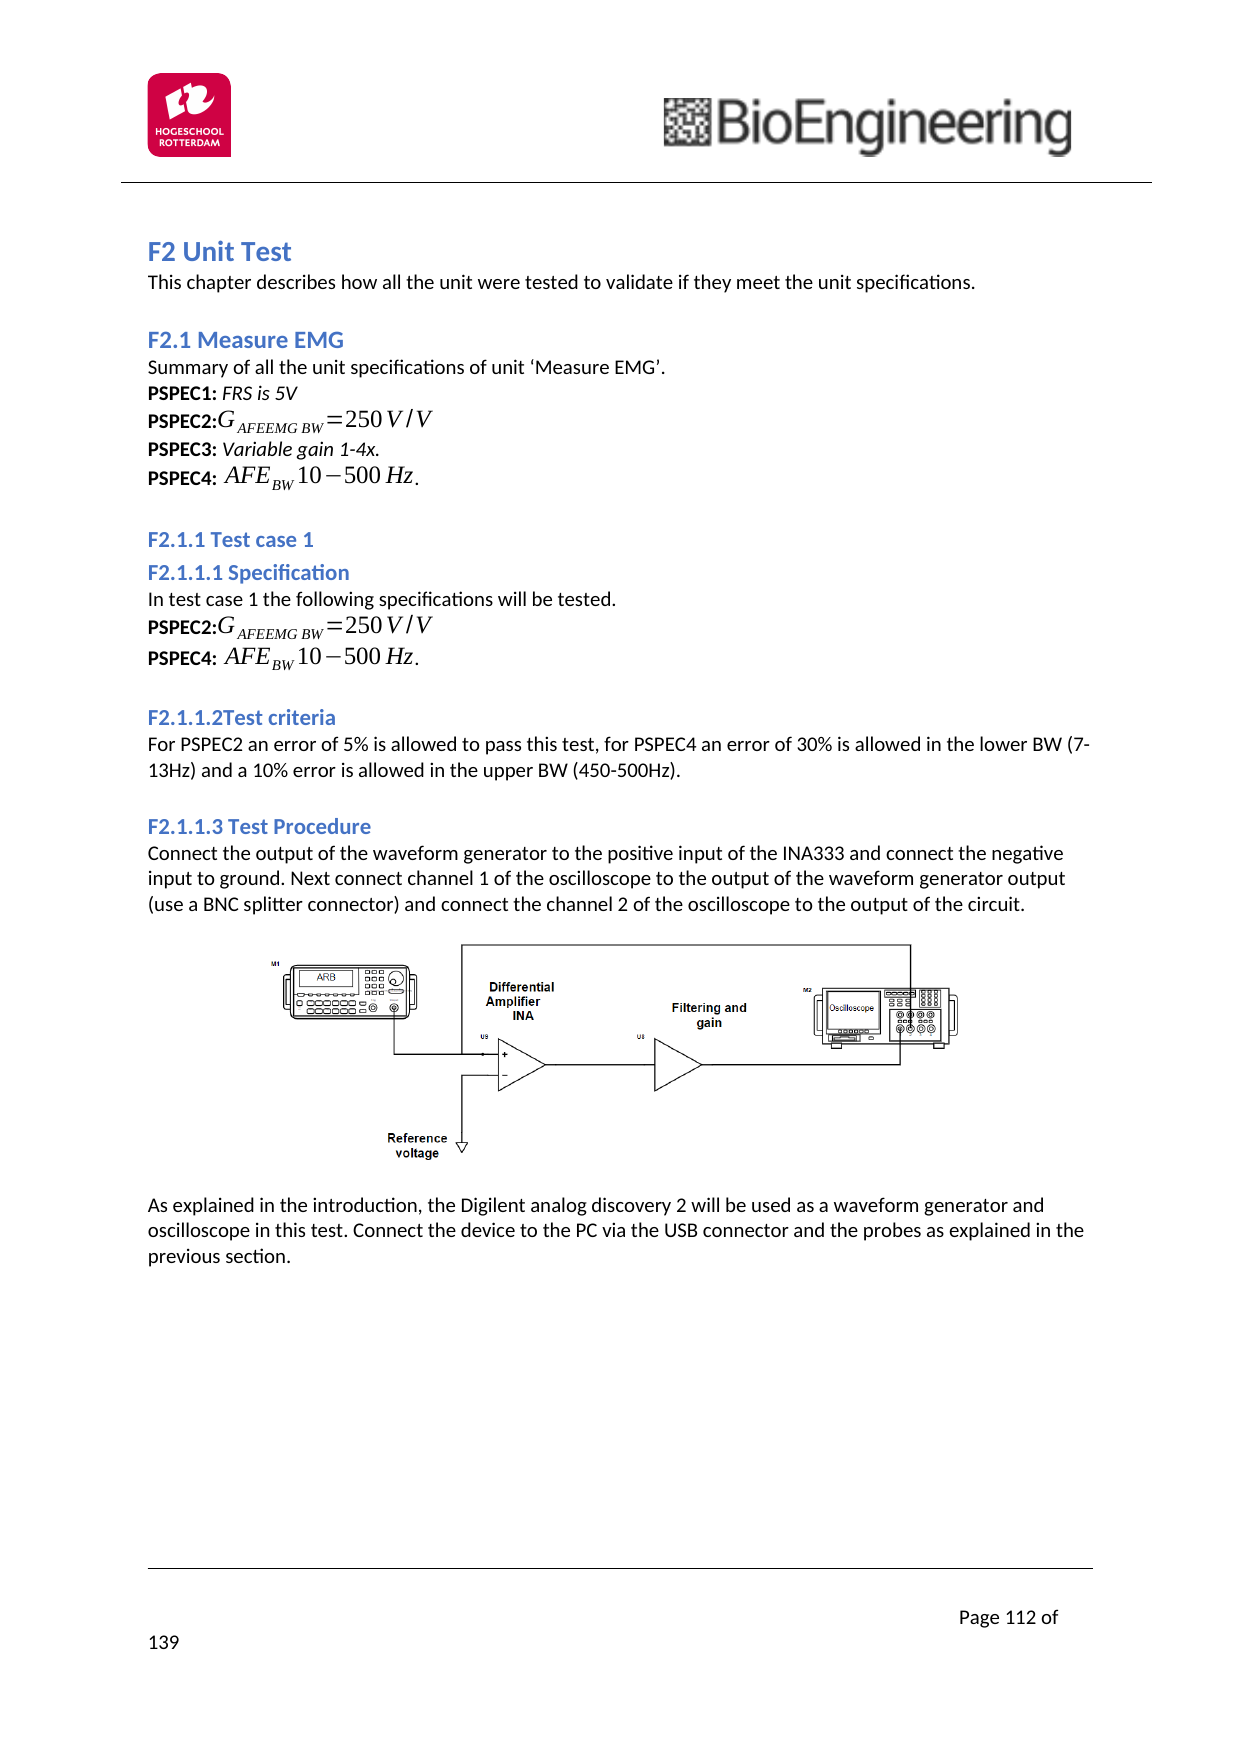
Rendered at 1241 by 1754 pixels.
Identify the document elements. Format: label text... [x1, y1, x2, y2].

text This chapter describes how all the unit were tested to validate if they meet the unit specifications. [148, 269, 1093, 294]
text For PSPEC2 an error of 5% is allowed to pass this test, for PSPEC4 an error of 30% is allowed in the lower BW (7-13Hz) and a 10% error is allowed in the upper BW (450-500Hz). [148, 732, 1093, 782]
subtitle F2.1.1.2Test criteria [148, 703, 1093, 732]
subtitle F2.1.1.1 Specification [148, 558, 1093, 586]
text PSPEC2: [148, 405, 1093, 437]
picture [663, 98, 1072, 157]
text PSPEC2: [148, 611, 1093, 643]
subtitle F2.1.1.3 Test Procedure [148, 812, 1093, 840]
picture [147, 73, 231, 157]
subtitle F2.1 Measure EMG [148, 324, 1093, 354]
text In test case 1 the following specifications will be tested. [148, 586, 1093, 611]
text PSPEC3: Variable gain 1-4x. [148, 437, 1093, 462]
text As explained in the introduction, the Digilent analog discovery 2 will be used as a waveform generator and oscilloscope in this test. Connect the device to the PC via the USB connector and the probes as explained in the previous section. [148, 1192, 1093, 1268]
text PSPEC4: . [148, 462, 1093, 493]
text PSPEC4: . [148, 643, 1093, 674]
subtitle F2 Unit Test [148, 233, 1093, 269]
subtitle F2.1.1 Test case 1 [148, 526, 1093, 554]
text Connect the output of the waveform generator to the positive input of the INA333 and connect the negative input to ground. Next connect channel 1 of the oscilloscope to the output of the waveform generator output (use a BNC splitter connector) and connect the channel 2 of the oscilloscope to the output of the circuit. [148, 840, 1093, 916]
text PSPEC1: FRS is 5V [148, 380, 1093, 405]
picture [258, 916, 982, 1192]
text Summary of all the unit specifications of unit ‘Measure EMG’. [148, 354, 1093, 380]
